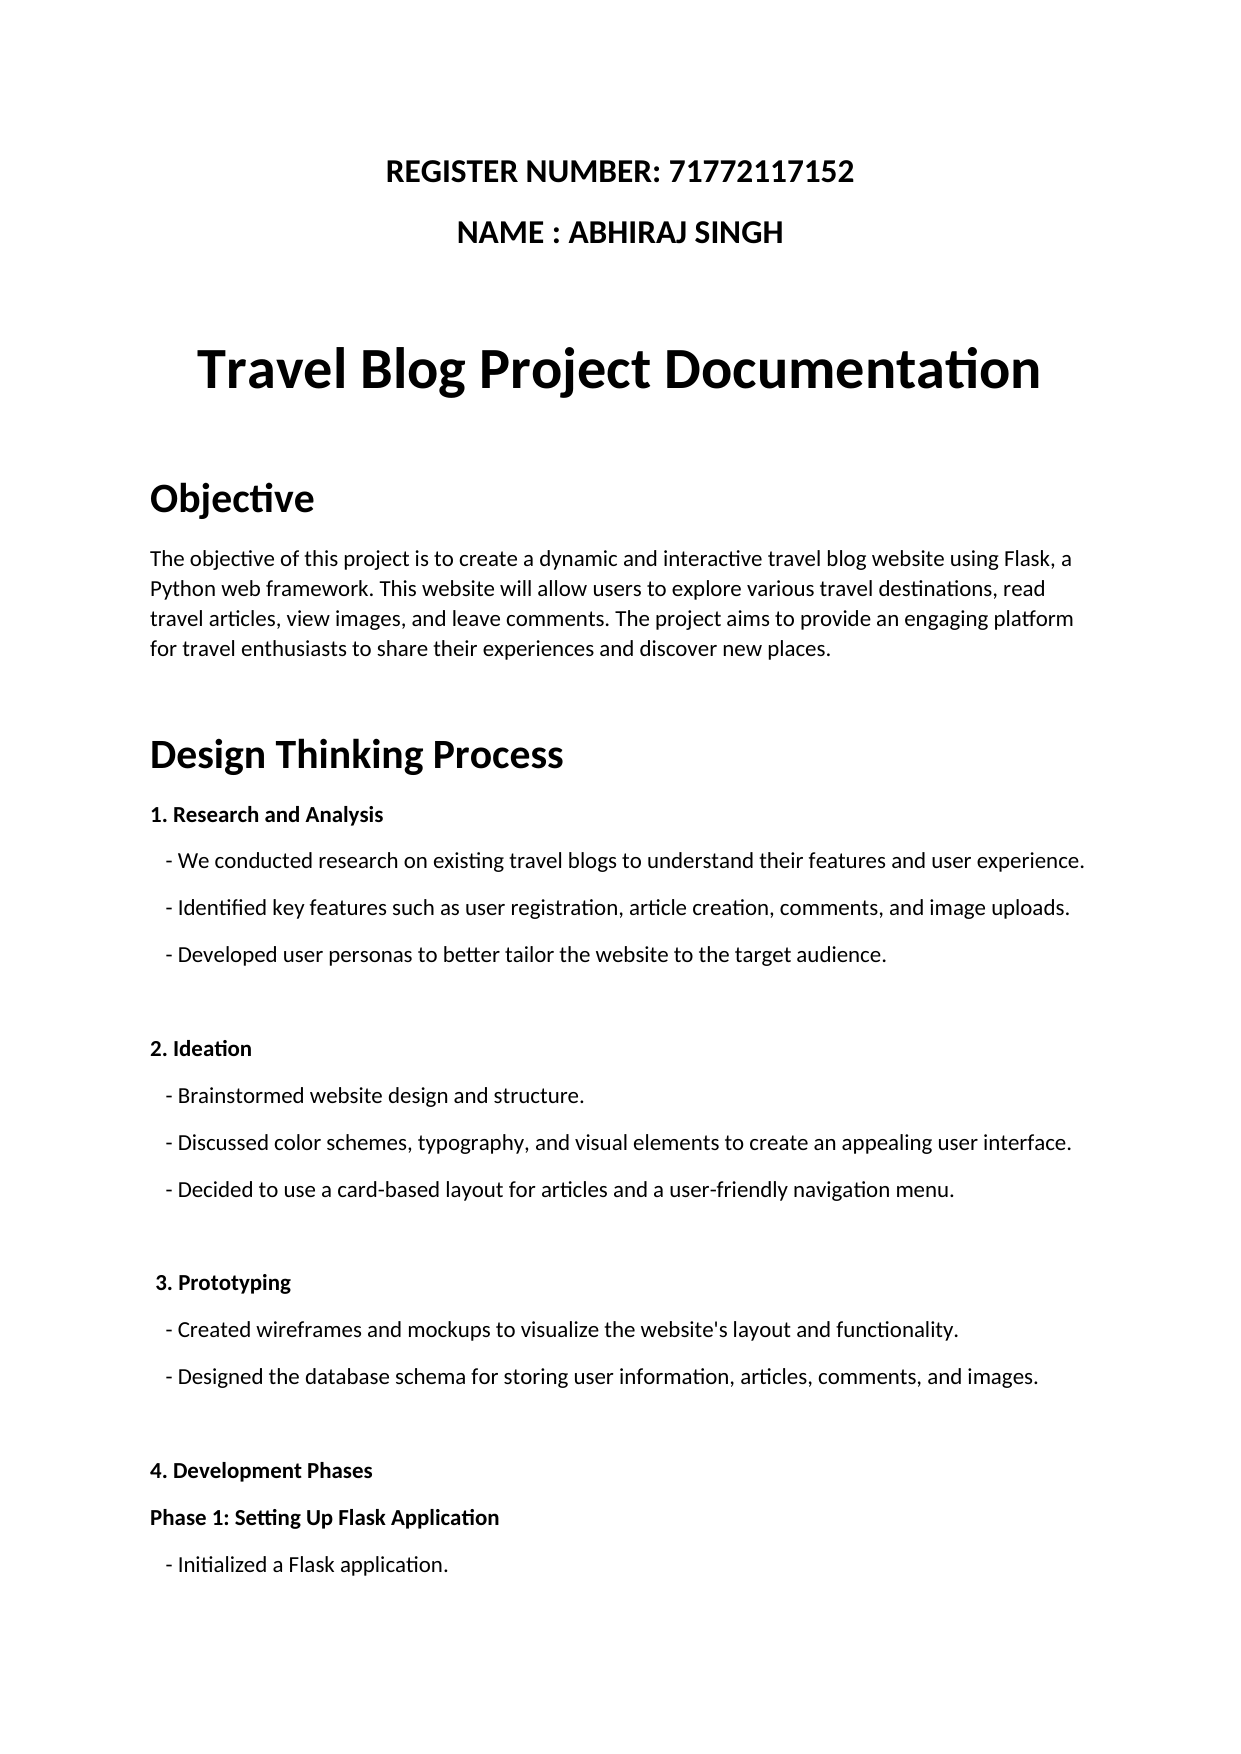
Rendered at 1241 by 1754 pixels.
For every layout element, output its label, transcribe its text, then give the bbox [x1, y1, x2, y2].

text - Designed the database schema for storing user information, articles, comments, and images. [150, 1362, 1090, 1390]
text - Decided to use a card-based layout for articles and a user-friendly navigation menu. [150, 1175, 1090, 1203]
text The objective of this project is to create a dynamic and interactive travel blog website using Flask, a Python web framework. This website will allow users to explore various travel destinations, read travel articles, view images, and leave comments. The project aims to provide an engaging platform for travel enthusiasts to share their experiences and discover new places. [150, 544, 1090, 662]
text 2. Ideation [150, 1034, 1090, 1062]
text - We conducted research on existing travel blogs to understand their features and user experience. [150, 847, 1090, 875]
text 1. Research and Analysis [150, 800, 1090, 828]
text - Brainstormed website design and structure. [150, 1081, 1090, 1109]
text - Initialized a Flask application. [150, 1550, 1090, 1578]
text Travel Blog Project Documentation [150, 332, 1090, 403]
text - Created wireframes and mockups to visualize the website's layout and functionality. [150, 1315, 1090, 1343]
text 4. Development Phases [150, 1456, 1090, 1484]
text - Developed user personas to better tailor the website to the target audience. [150, 940, 1090, 968]
text NAME : ABHIRAJ SINGH [150, 211, 1090, 251]
text REGISTER NUMBER: 71772117152 [150, 150, 1090, 191]
text Objective [150, 472, 1090, 523]
text - Discussed color schemes, typography, and visual elements to create an appealing user interface. [150, 1128, 1090, 1156]
text Design Thinking Process [150, 728, 1090, 779]
text - Identified key features such as user registration, article creation, comments, and image uploads. [150, 893, 1090, 922]
text Phase 1: Setting Up Flask Application [150, 1503, 1090, 1531]
text 3. Prototyping [150, 1268, 1090, 1297]
